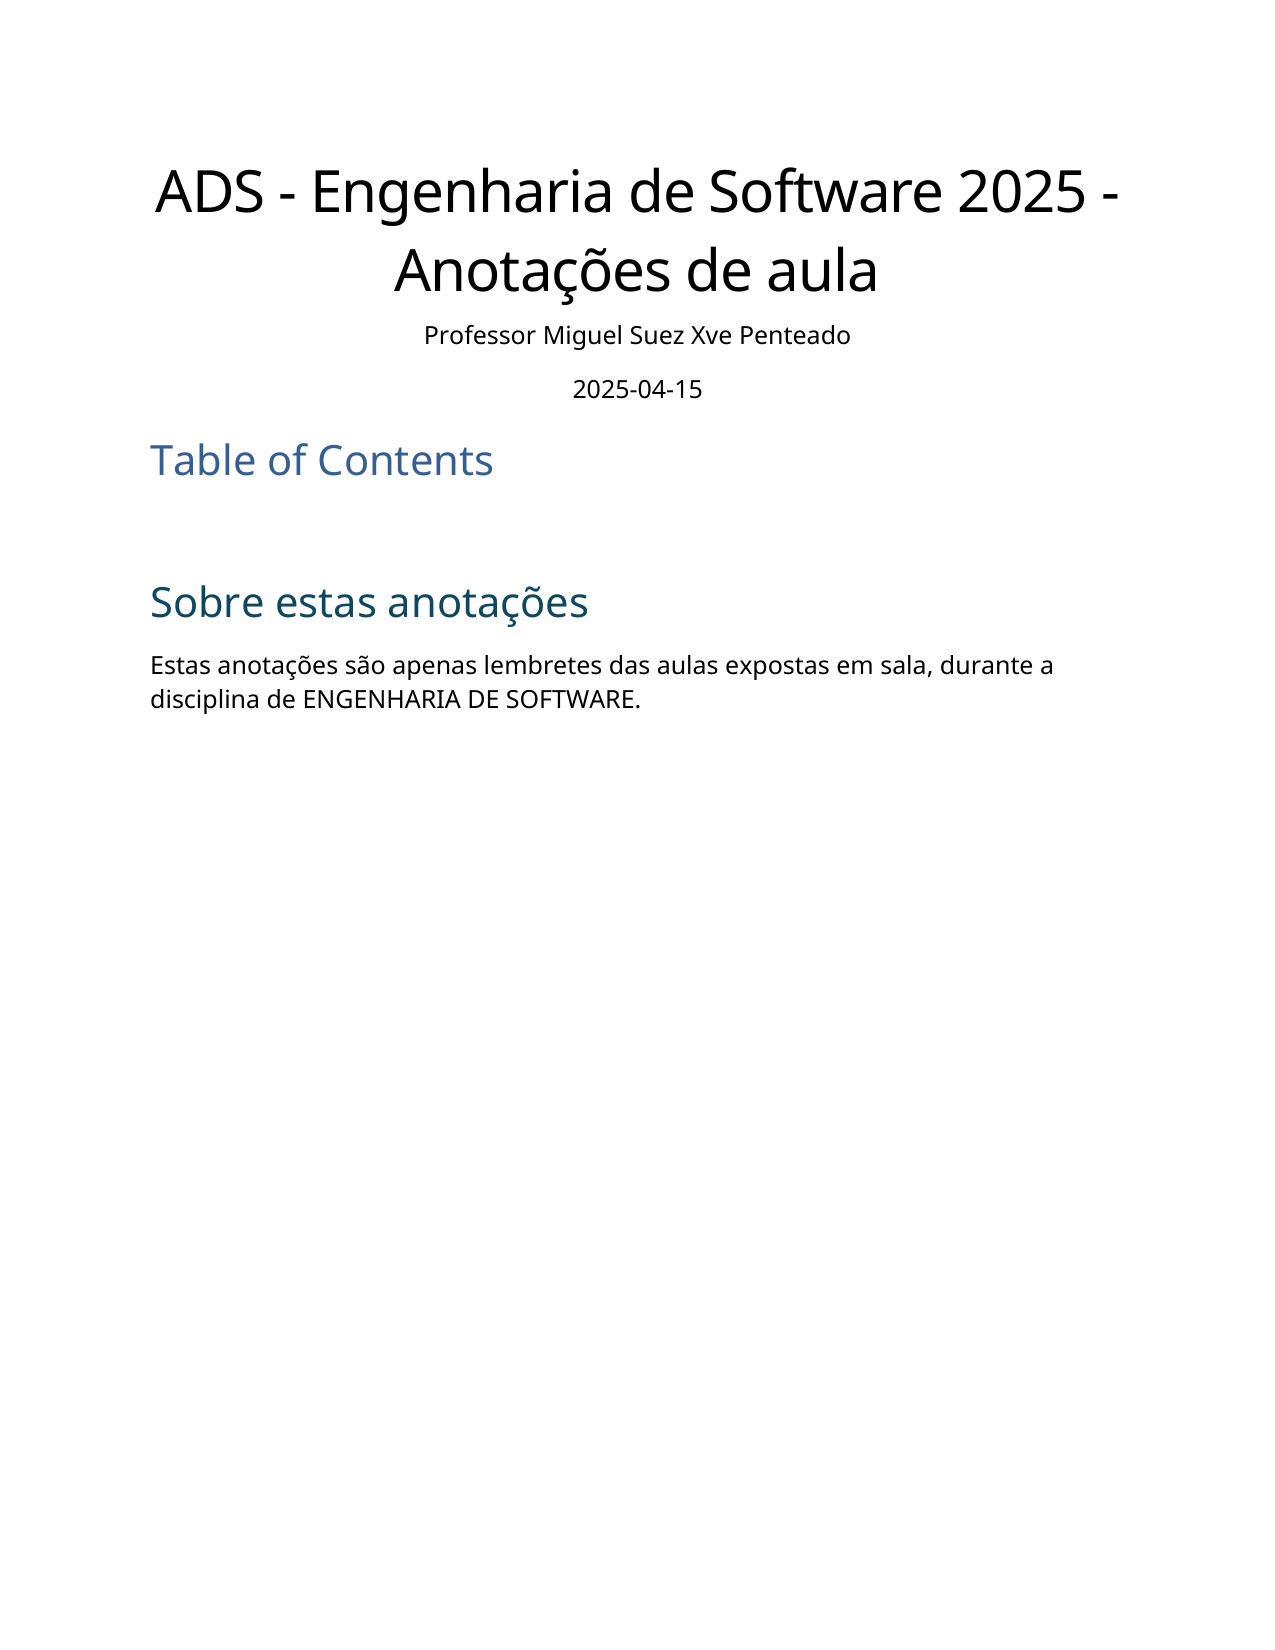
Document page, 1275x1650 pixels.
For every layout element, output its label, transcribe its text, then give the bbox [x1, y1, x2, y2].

text 2025-04-15 [150, 372, 1125, 406]
text Estas anotações são apenas lembretes das aulas expostas em sala, durante a disciplina de ENGENHARIA DE SOFTWARE. [150, 648, 1125, 716]
text Professor Miguel Suez Xve Penteado [150, 317, 1125, 351]
subtitle Sobre estas anotações [150, 572, 1125, 629]
title ADS - Engenharia de Software 2025 - Anotações de aula [150, 150, 1125, 309]
